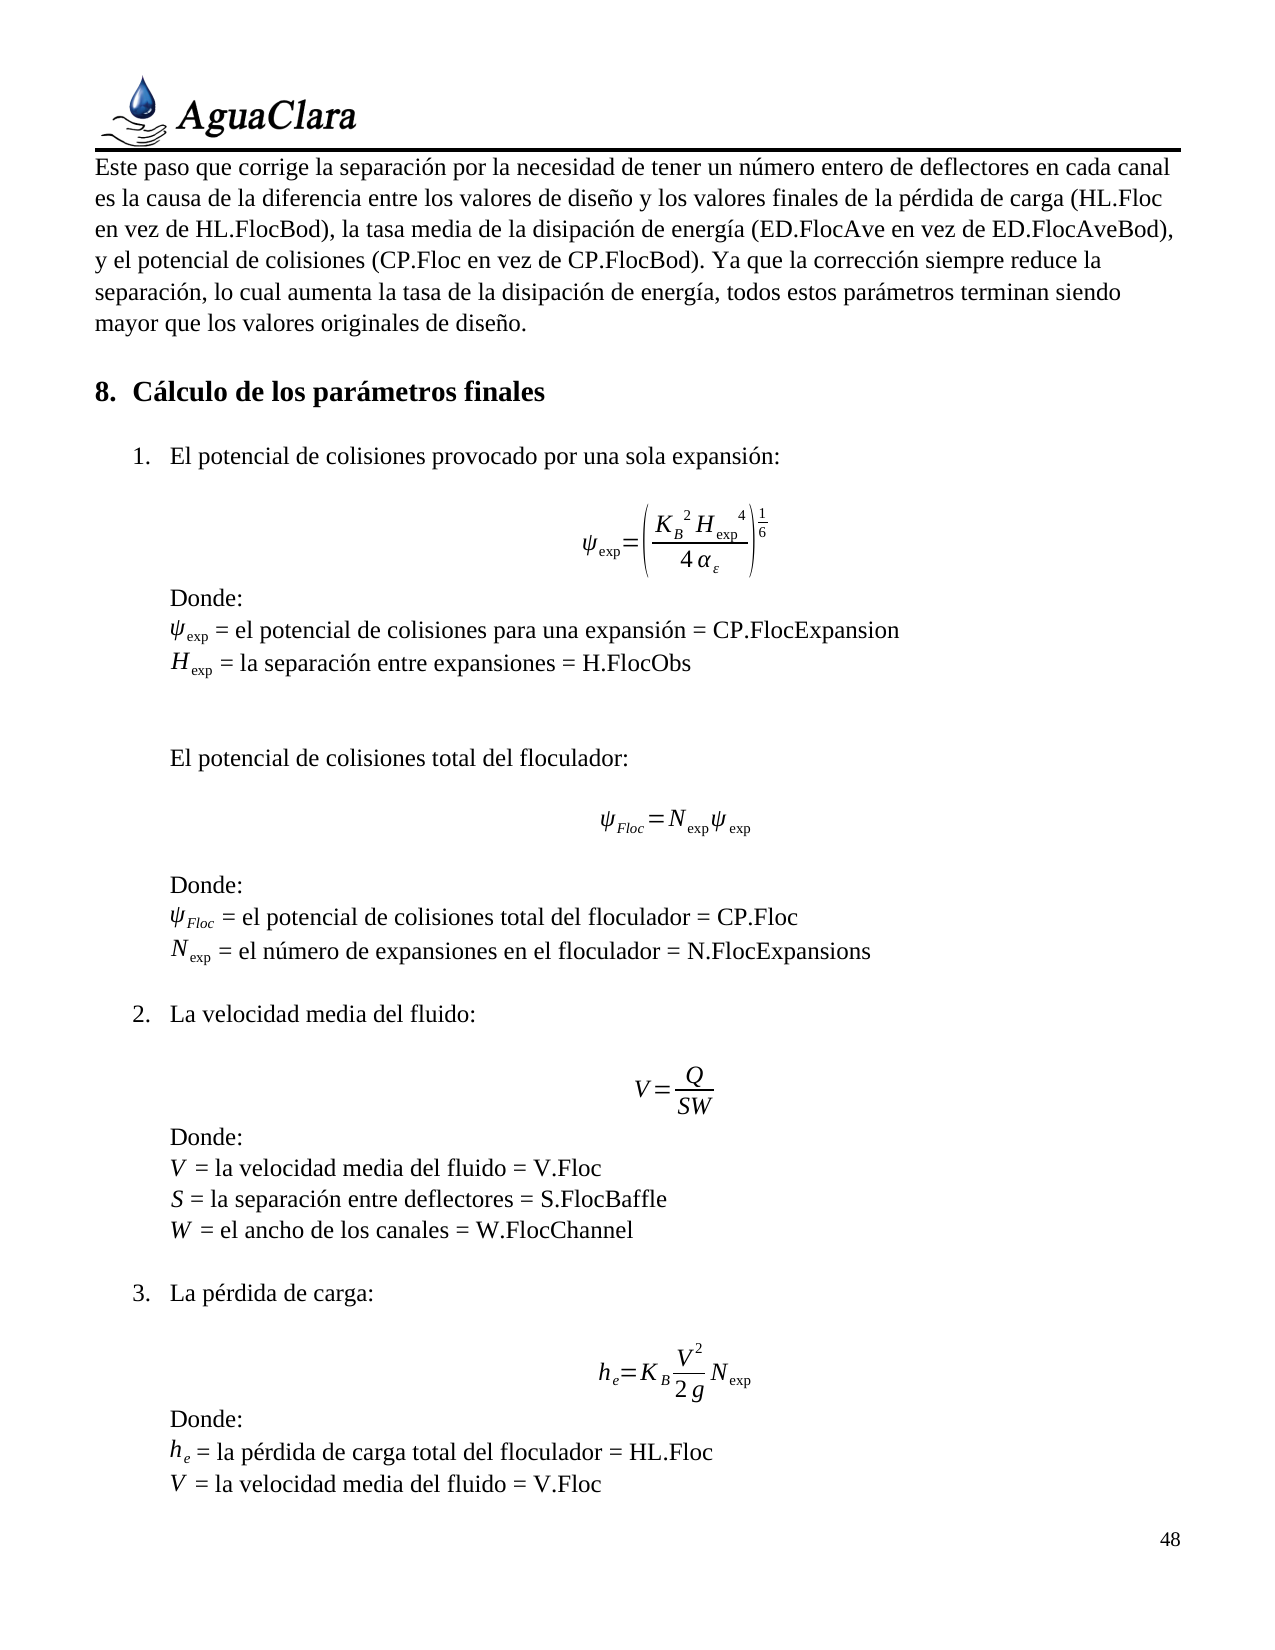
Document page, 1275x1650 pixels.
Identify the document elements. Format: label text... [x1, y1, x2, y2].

list Donde: [169, 1404, 1181, 1433]
list = el potencial de colisiones total del floculador = CP.Floc [169, 901, 1181, 932]
list = el potencial de colisiones para una expansión = CP.FlocExpansion [169, 614, 1181, 645]
text Este paso que corrige la separación por la necesidad de tener un número entero de deflectores en cada canal es la causa de la diferencia entre los valores de diseño y los valores finales de la pérdida de carga (HL.Floc en vez de HL.FlocBod), la tasa media de la disipación de energía (ED.FlocAve en vez de ED.FlocAveBod), y el potencial de colisiones (CP.Floc en vez de CP.FlocBod). Ya que la corrección siempre reduce la separación, lo cual aumenta la tasa de la disipación de energía, todos estos parámetros terminan siendo mayor que los valores originales de diseño. [94, 152, 1181, 336]
list El potencial de colisiones total del floculador: [169, 743, 1181, 772]
list = el ancho de los canales = W.FlocChannel [169, 1216, 1181, 1244]
picture [94, 75, 373, 148]
list = la separación entre deflectores = S.FlocBaffle [169, 1184, 1181, 1213]
list La velocidad media del fluido: [132, 999, 1181, 1028]
list = la velocidad media del fluido = V.Floc [169, 1153, 1181, 1182]
list = el número de expansiones en el floculador = N.FlocExpansions [169, 934, 1181, 966]
list Donde: [169, 583, 1181, 611]
list Donde: [169, 870, 1181, 898]
list El potencial de colisiones provocado por una sola expansión: [132, 441, 1181, 470]
list Donde: [169, 1122, 1181, 1151]
list = la pérdida de carga total del floculador = HL.Floc [169, 1436, 1181, 1467]
subtitle Cálculo de los parámetros finales [94, 374, 1181, 407]
list = la velocidad media del fluido = V.Floc [169, 1469, 1181, 1498]
list = la separación entre expansiones = H.FlocObs [169, 647, 1181, 679]
list La pérdida de carga: [132, 1278, 1181, 1306]
